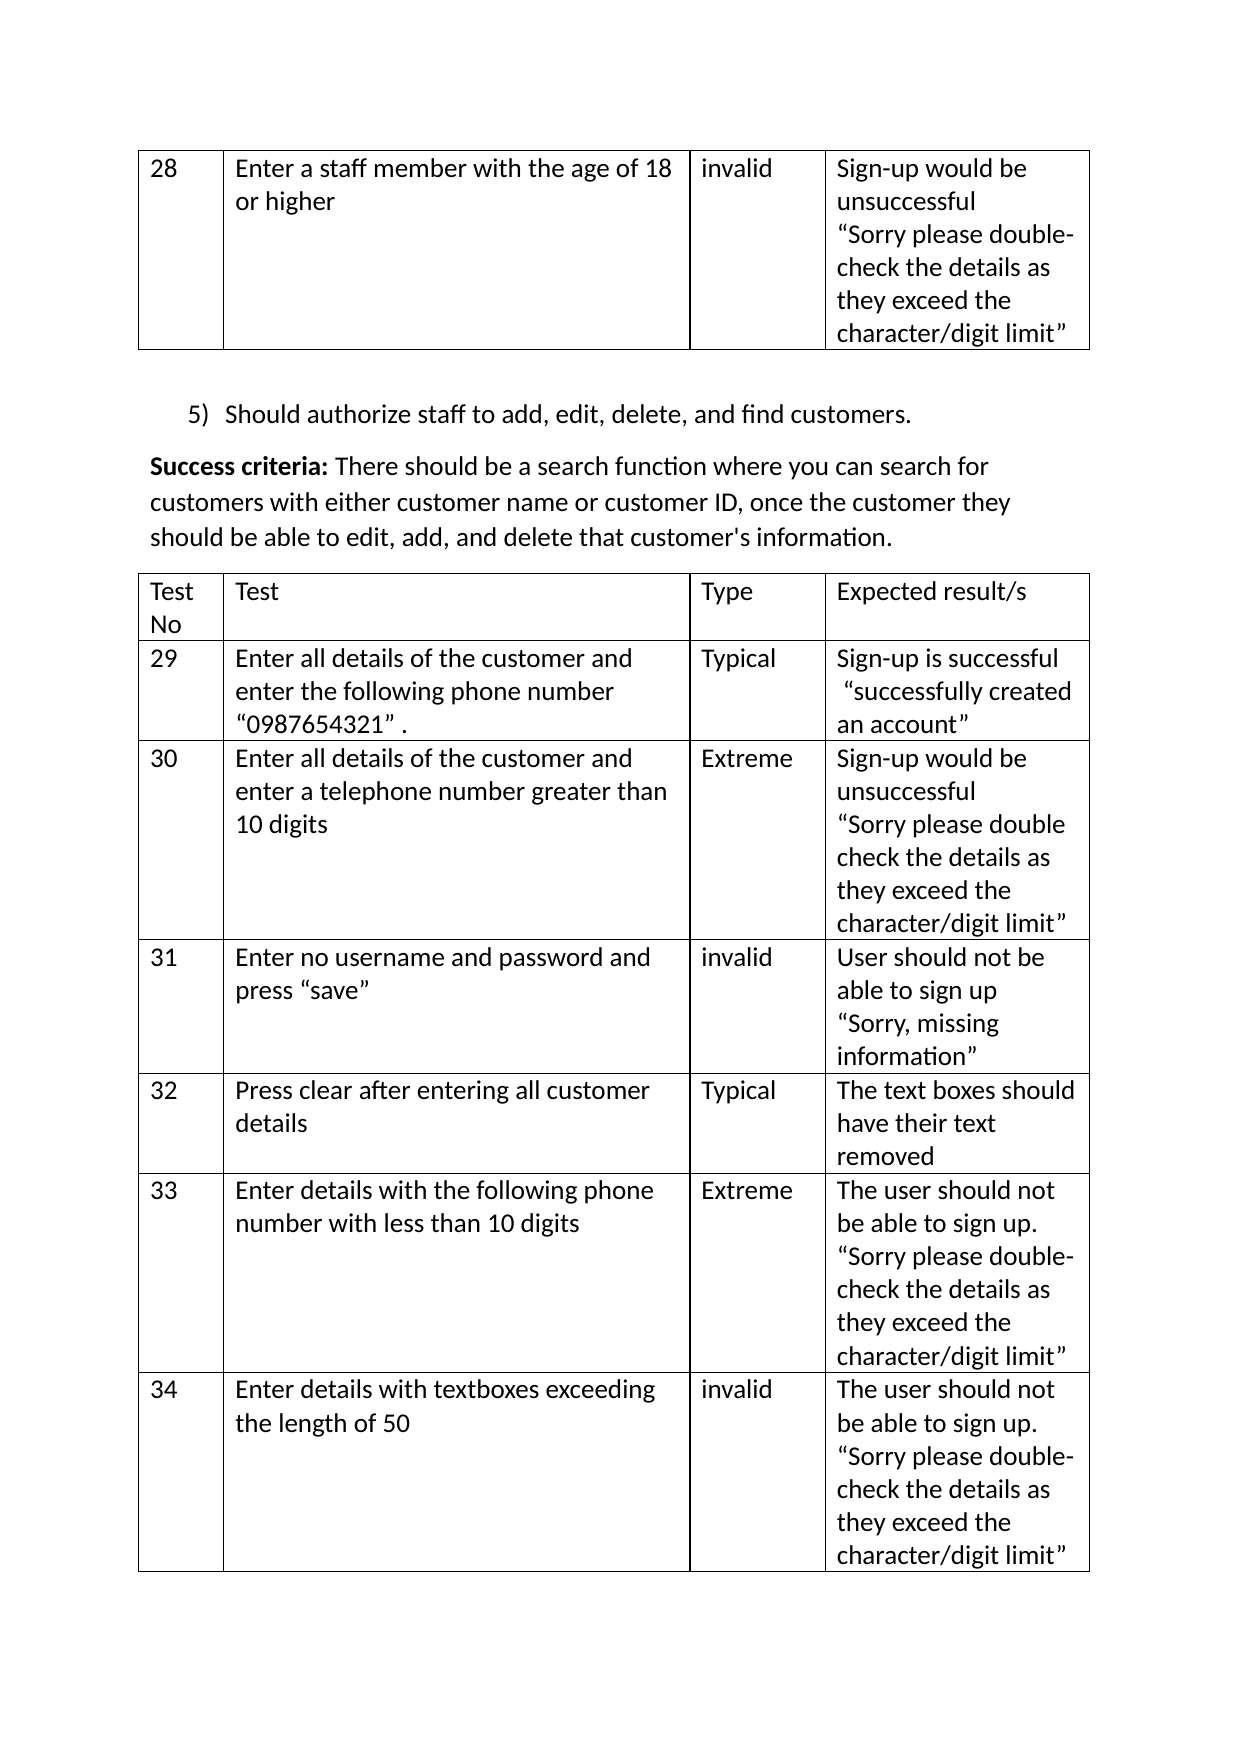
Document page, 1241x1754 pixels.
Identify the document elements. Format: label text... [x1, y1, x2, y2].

table_cell Enter a staff member with the age of 18 or higher [224, 151, 689, 349]
table_cell Typical [691, 641, 825, 740]
table_cell Enter details with textboxes exceeding the length of 50 [224, 1373, 689, 1571]
table_cell Sign-up is successful “successfully created an account” [826, 641, 1089, 740]
table_cell 30 [139, 741, 223, 939]
table_header Expected result/s [826, 574, 1089, 640]
table_cell Sign-up would be unsuccessful “Sorry please double check the details as they exceed the character/digit limit” [826, 741, 1089, 939]
table_cell invalid [691, 151, 825, 349]
text Success criteria: There should be a search function where you can search for customers with either customer name or customer ID, once the customer they should be able to edit, add, and delete that customer's information. [150, 449, 1090, 554]
table_cell 31 [139, 940, 223, 1072]
table_cell 32 [139, 1074, 223, 1172]
table_cell 28 [139, 151, 223, 349]
table_cell Extreme [691, 1174, 825, 1372]
table_cell Extreme [691, 741, 825, 939]
table_header Test No [139, 574, 223, 640]
table_cell 34 [139, 1373, 223, 1571]
table_cell Typical [691, 1074, 825, 1172]
table_cell The user should not be able to sign up. “Sorry please double-check the details as they exceed the character/digit limit” [826, 1373, 1089, 1571]
table_header Type [691, 574, 825, 640]
table_cell 33 [139, 1174, 223, 1372]
table_header Test [224, 574, 689, 640]
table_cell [826, 151, 1089, 349]
table_cell Enter details with the following phone number with less than 10 digits [224, 1174, 689, 1372]
table_cell invalid [691, 1373, 825, 1571]
table_cell Enter all details of the customer and enter a telephone number greater than 10 digits [224, 741, 689, 939]
table_cell Enter no username and password and press “save” [224, 940, 689, 1072]
table_cell Enter all details of the customer and enter the following phone number “0987654321” . [224, 641, 689, 740]
table_cell invalid [691, 940, 825, 1072]
list Should authorize staff to add, edit, delete, and find customers. [187, 397, 1090, 430]
table_cell User should not be able to sign up “Sorry, missing information” [826, 940, 1089, 1072]
table_cell 29 [139, 641, 223, 740]
table_cell The user should not be able to sign up. “Sorry please double-check the details as they exceed the character/digit limit” [826, 1174, 1089, 1372]
table_cell Press clear after entering all customer details [224, 1074, 689, 1172]
table_cell The text boxes should have their text removed [826, 1074, 1089, 1172]
